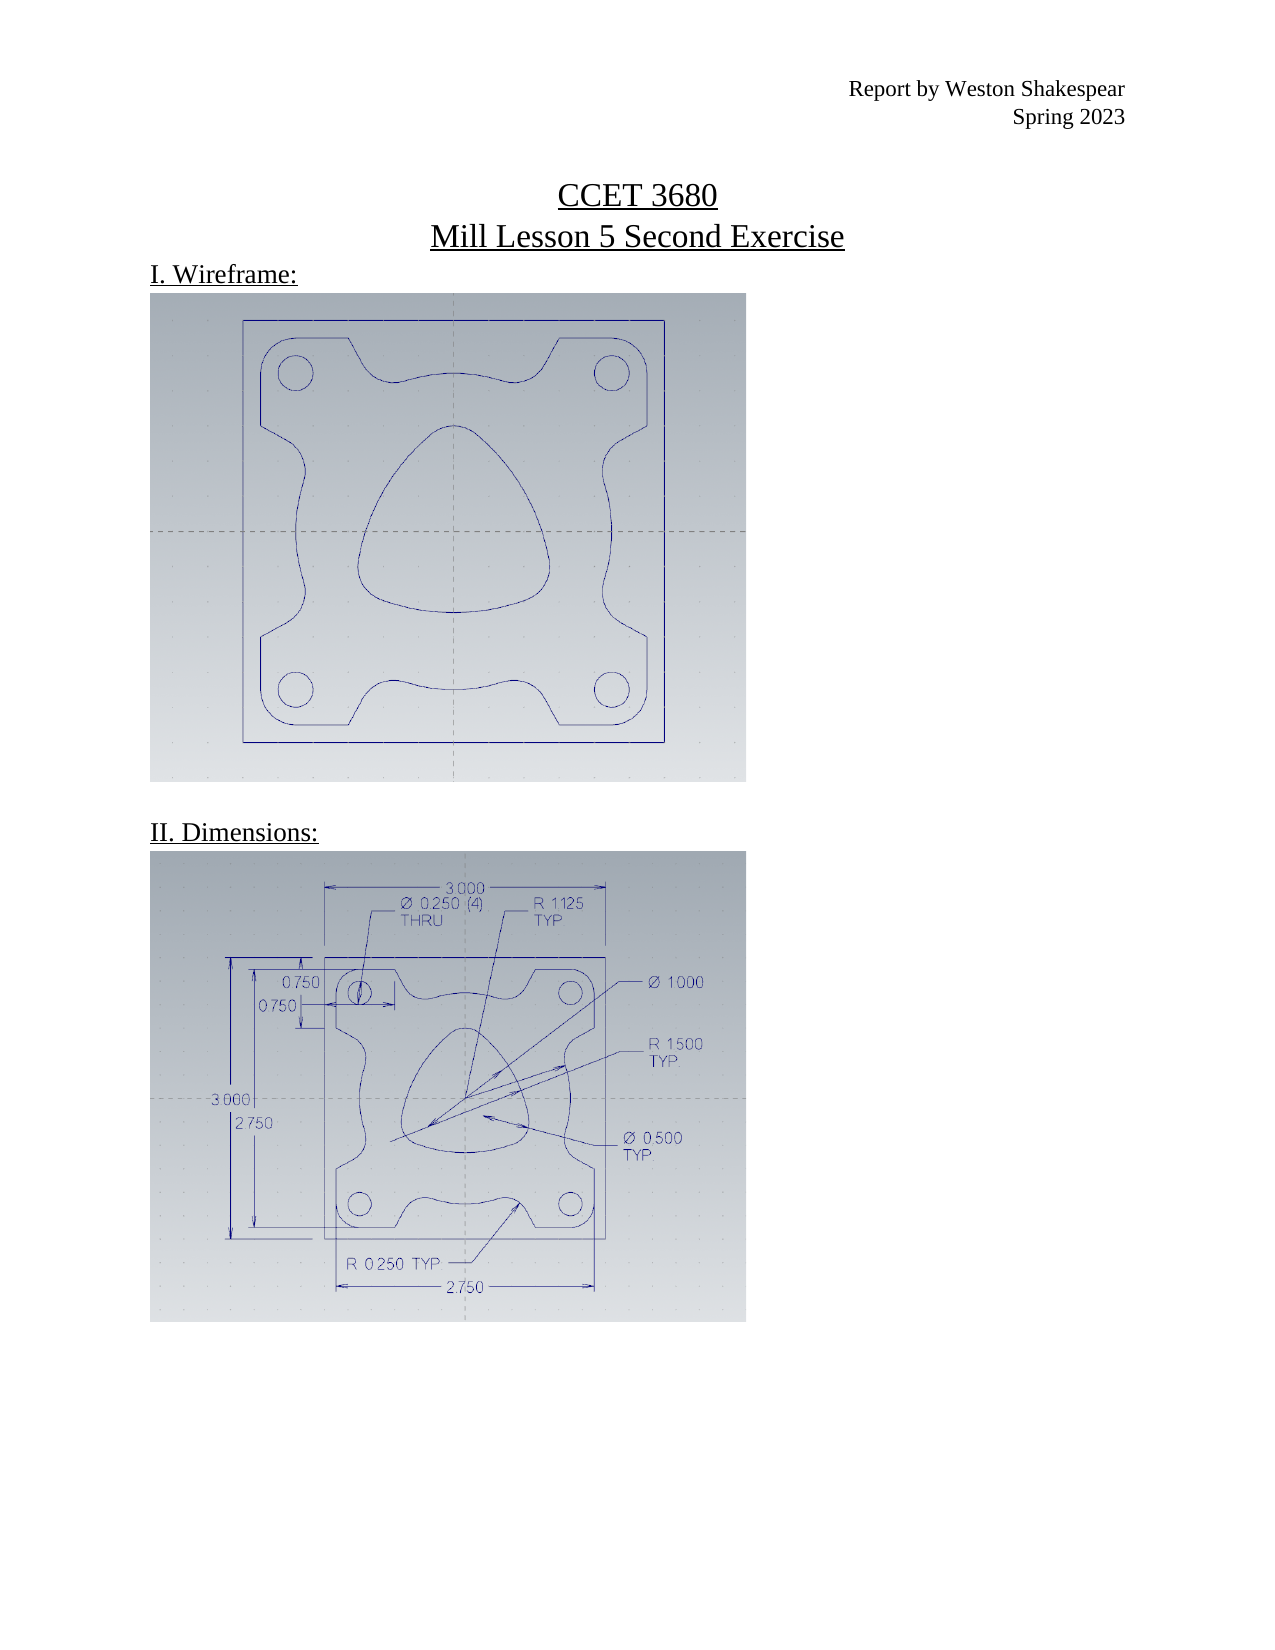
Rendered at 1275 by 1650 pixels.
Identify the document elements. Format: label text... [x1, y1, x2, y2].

picture [150, 851, 747, 1322]
text II. Dimensions: [150, 816, 1125, 847]
picture [150, 293, 747, 782]
text I. Wireframe: [150, 258, 1125, 289]
subtitle CCET 3680 Mill Lesson 5 Second Exercise [150, 175, 1125, 255]
